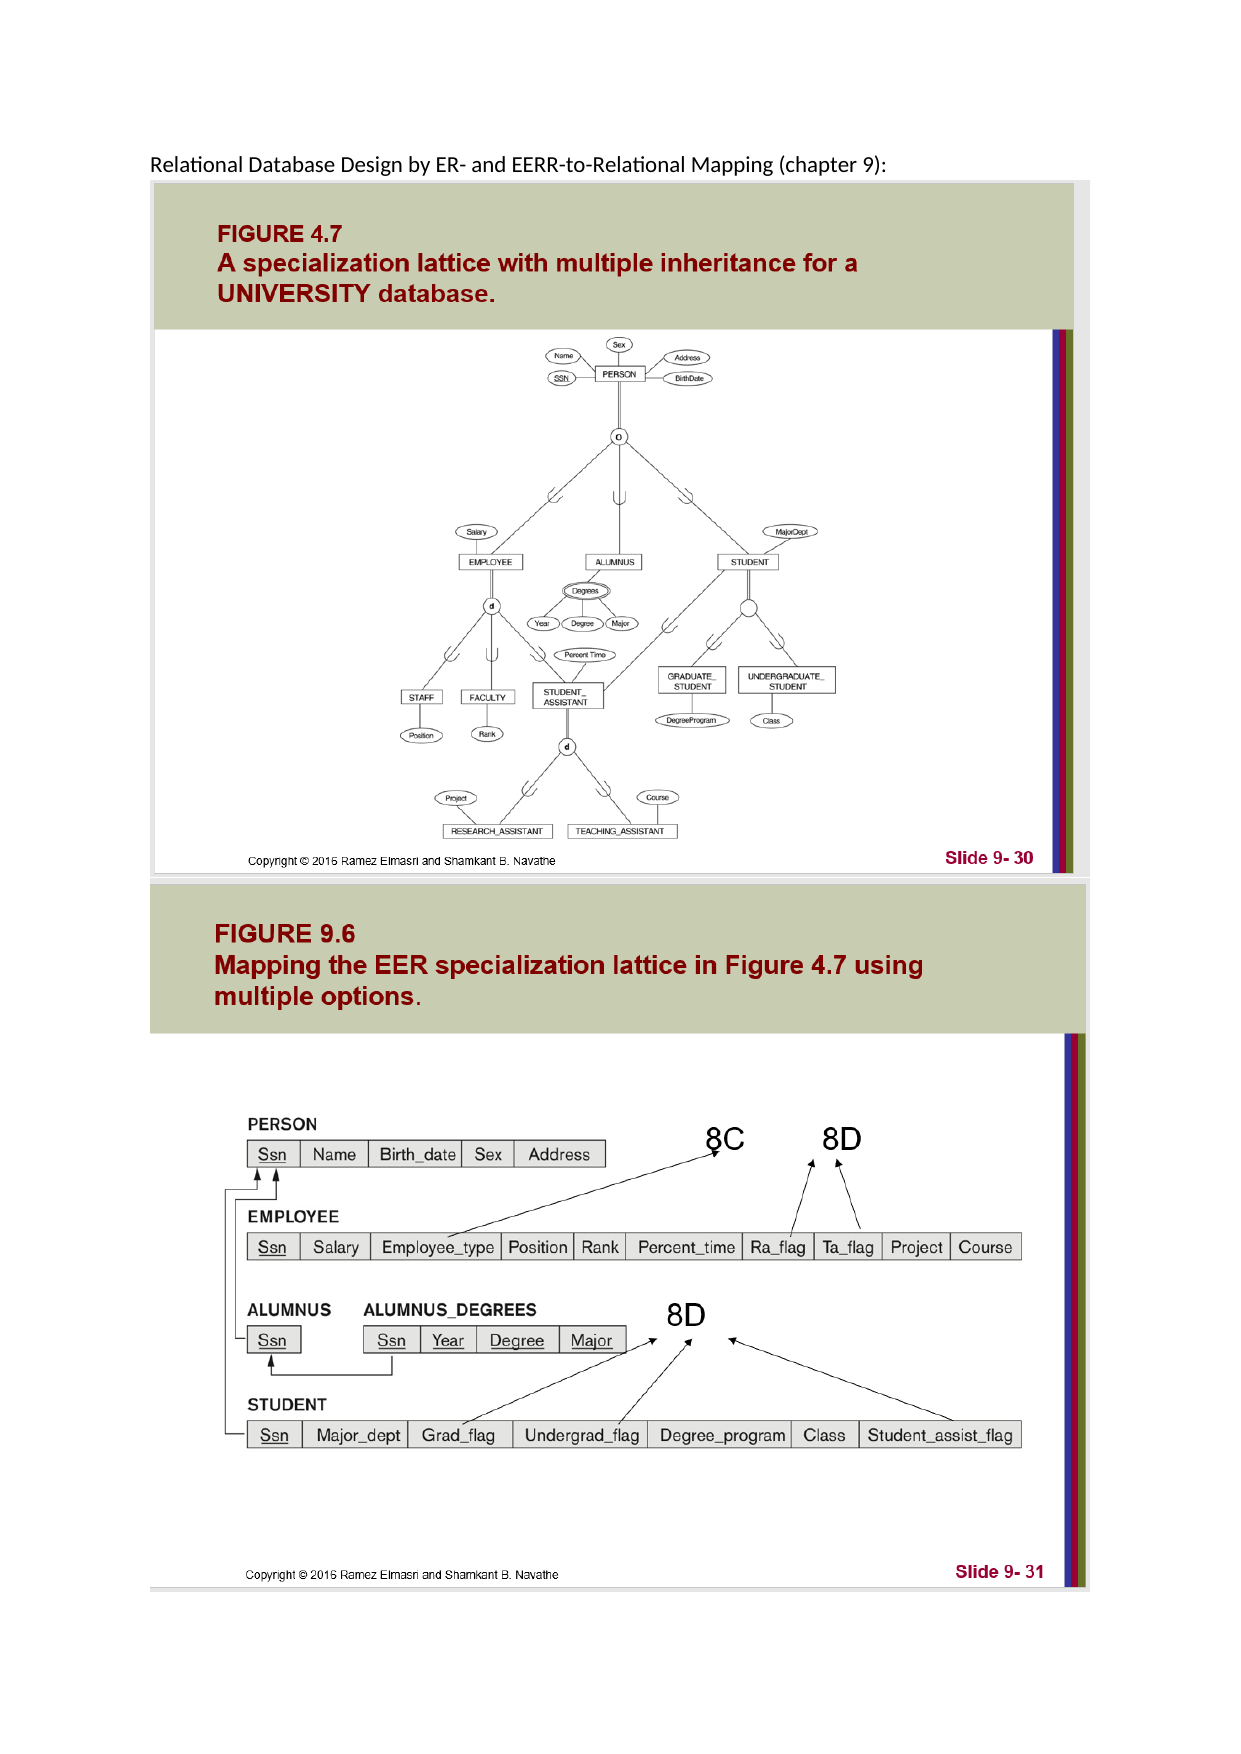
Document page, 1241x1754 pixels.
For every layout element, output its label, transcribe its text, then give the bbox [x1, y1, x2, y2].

text Relational Database Design by ER- and EERR-to-Relational Mapping (chapter 9): [150, 150, 1090, 180]
picture [150, 878, 1091, 1592]
picture [150, 180, 1091, 877]
